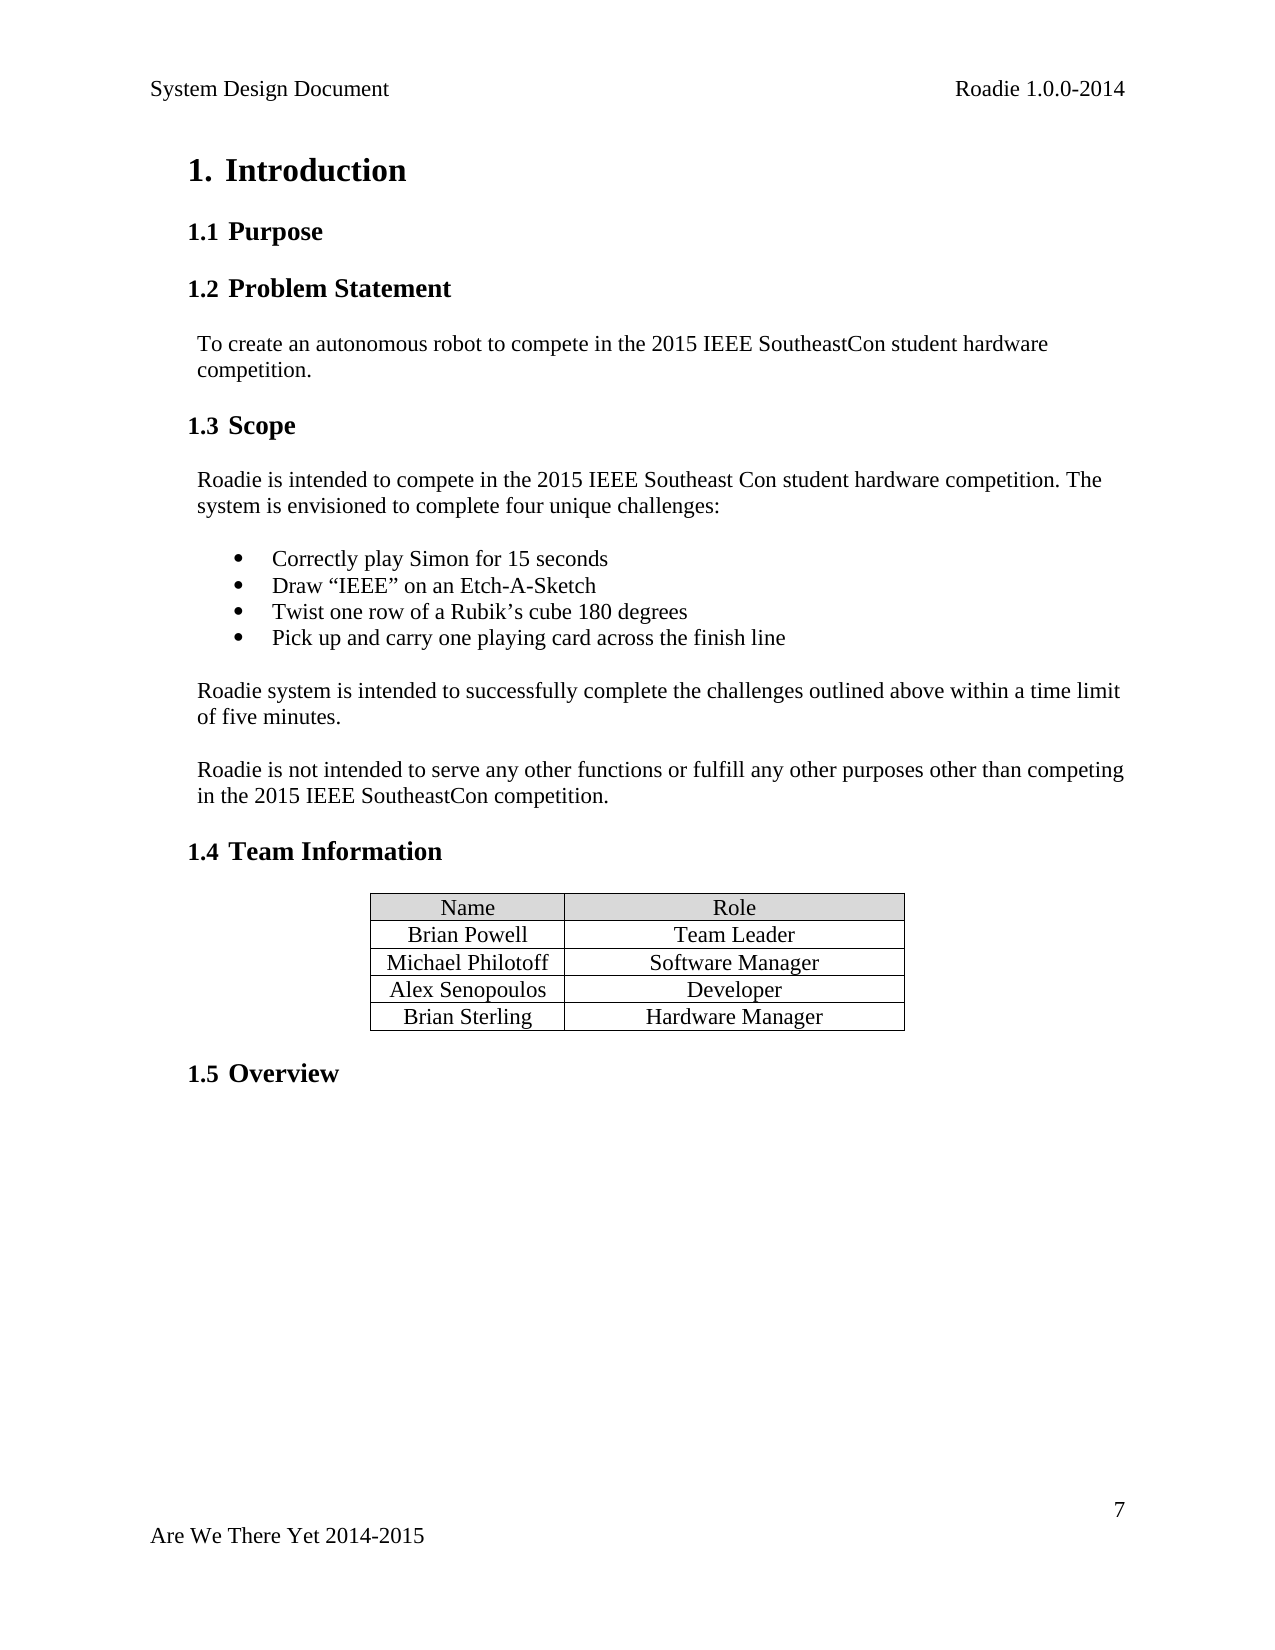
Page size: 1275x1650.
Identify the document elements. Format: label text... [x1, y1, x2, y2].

subtitle Overview [187, 1057, 1125, 1088]
subtitle Introduction [187, 150, 1125, 188]
subtitle Problem Statement [187, 272, 1125, 303]
list Draw “IEEE” on an Etch-A-Sketch [234, 572, 1125, 598]
text To create an autonomous robot to compete in the 2015 IEEE SoutheastCon student hardware competition. [197, 330, 1125, 382]
list Twist one row of a Rubik’s cube 180 degrees [234, 598, 1125, 624]
text Roadie system is intended to successfully complete the challenges outlined above within a time limit of five minutes. [197, 677, 1125, 730]
table_cell Team Leader [565, 921, 904, 947]
table_header Name [371, 894, 564, 920]
list Correctly play Simon for 15 seconds [234, 545, 1125, 572]
table_cell Brian Powell [371, 921, 564, 947]
subtitle Team Information [187, 835, 1125, 866]
subtitle Purpose [187, 215, 1125, 246]
subtitle Scope [187, 409, 1125, 440]
text Roadie is intended to compete in the 2015 IEEE Southeast Con student hardware competition. The system is envisioned to complete four unique challenges: [197, 466, 1125, 519]
list Pick up and carry one playing card across the finish line [234, 624, 1125, 651]
table_cell Brian Sterling [371, 1003, 564, 1030]
text Roadie is not intended to serve any other functions or fulfill any other purposes other than competing in the 2015 IEEE SoutheastCon competition. [197, 756, 1125, 809]
table_cell Developer [565, 976, 904, 1002]
table_cell Hardware Manager [565, 1003, 904, 1030]
table_header Role [565, 894, 904, 920]
table_cell Michael Philotoff [371, 949, 564, 975]
table_cell Software Manager [565, 949, 904, 975]
table_cell Alex Senopoulos [371, 976, 564, 1002]
